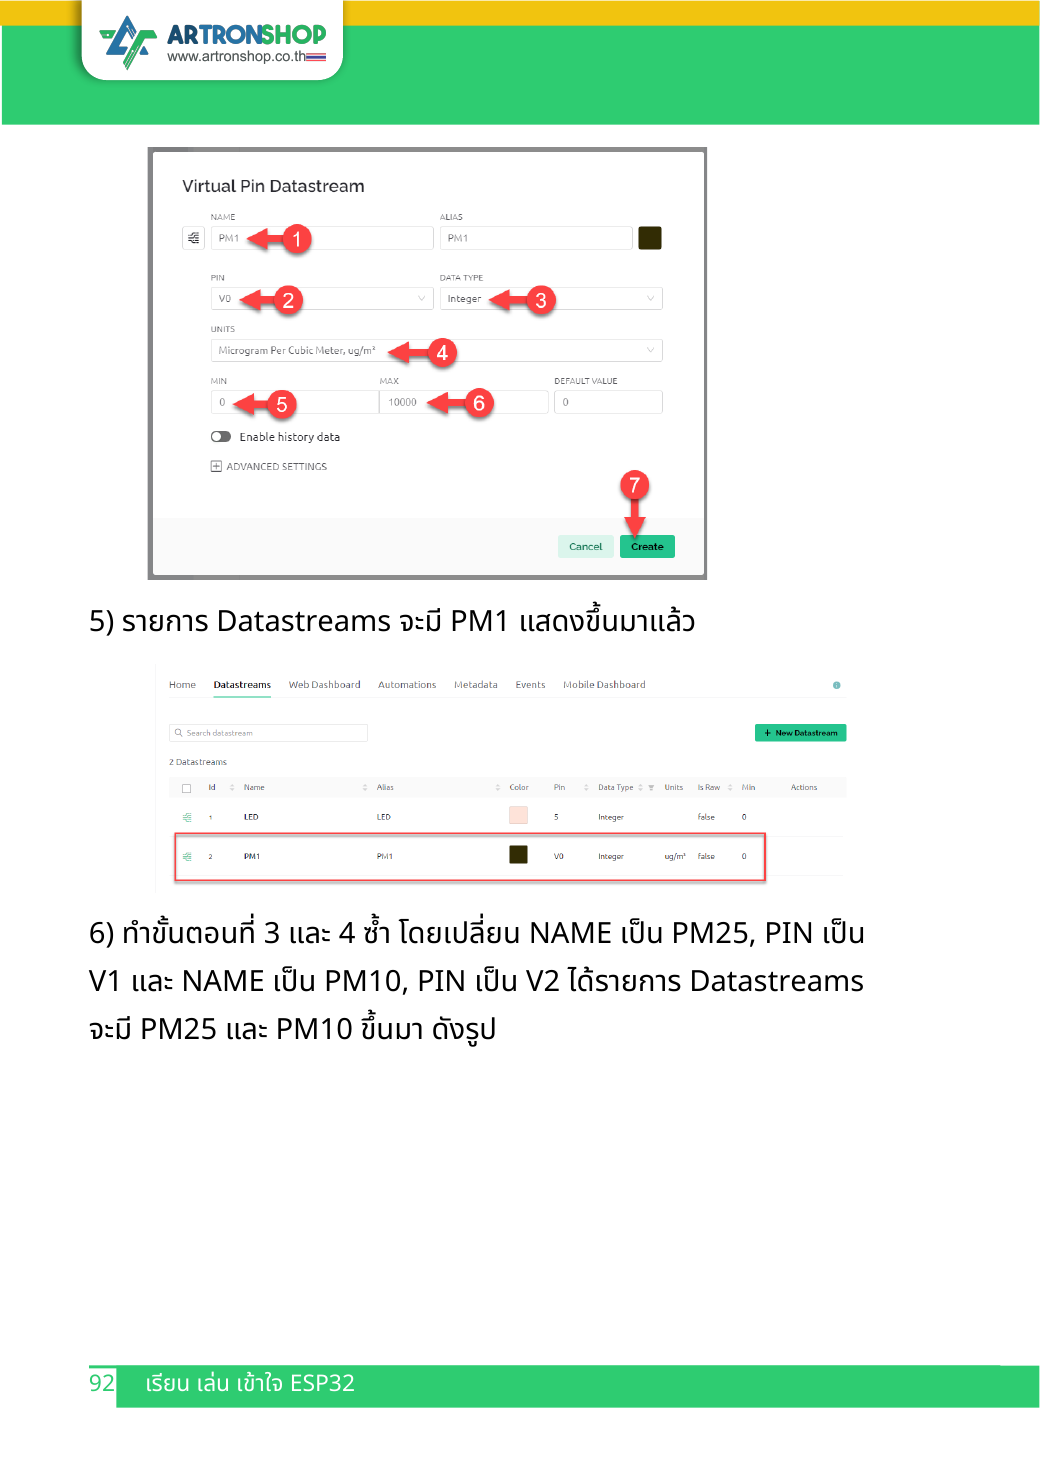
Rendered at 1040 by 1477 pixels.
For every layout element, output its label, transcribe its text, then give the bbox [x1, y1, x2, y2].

picture [147, 664, 858, 893]
text 6) ทำขั้นตอนที่ 3 และ 4 ซ้ำ โดยเปลี่ยน NAME เป็น PM25, PIN เป็น V1 และ NAME เป็น PM10, PIN เป็น V2 ได้รายการ Datastreams จะมี PM25 และ PM10 ขึ้นมา ดังรูป [89, 913, 892, 1052]
picture [147, 147, 708, 580]
text 5) รายการ Datastreams จะมี PM1 แสดงขึ้นมาแล้ว [89, 600, 892, 644]
picture [92, 12, 326, 73]
